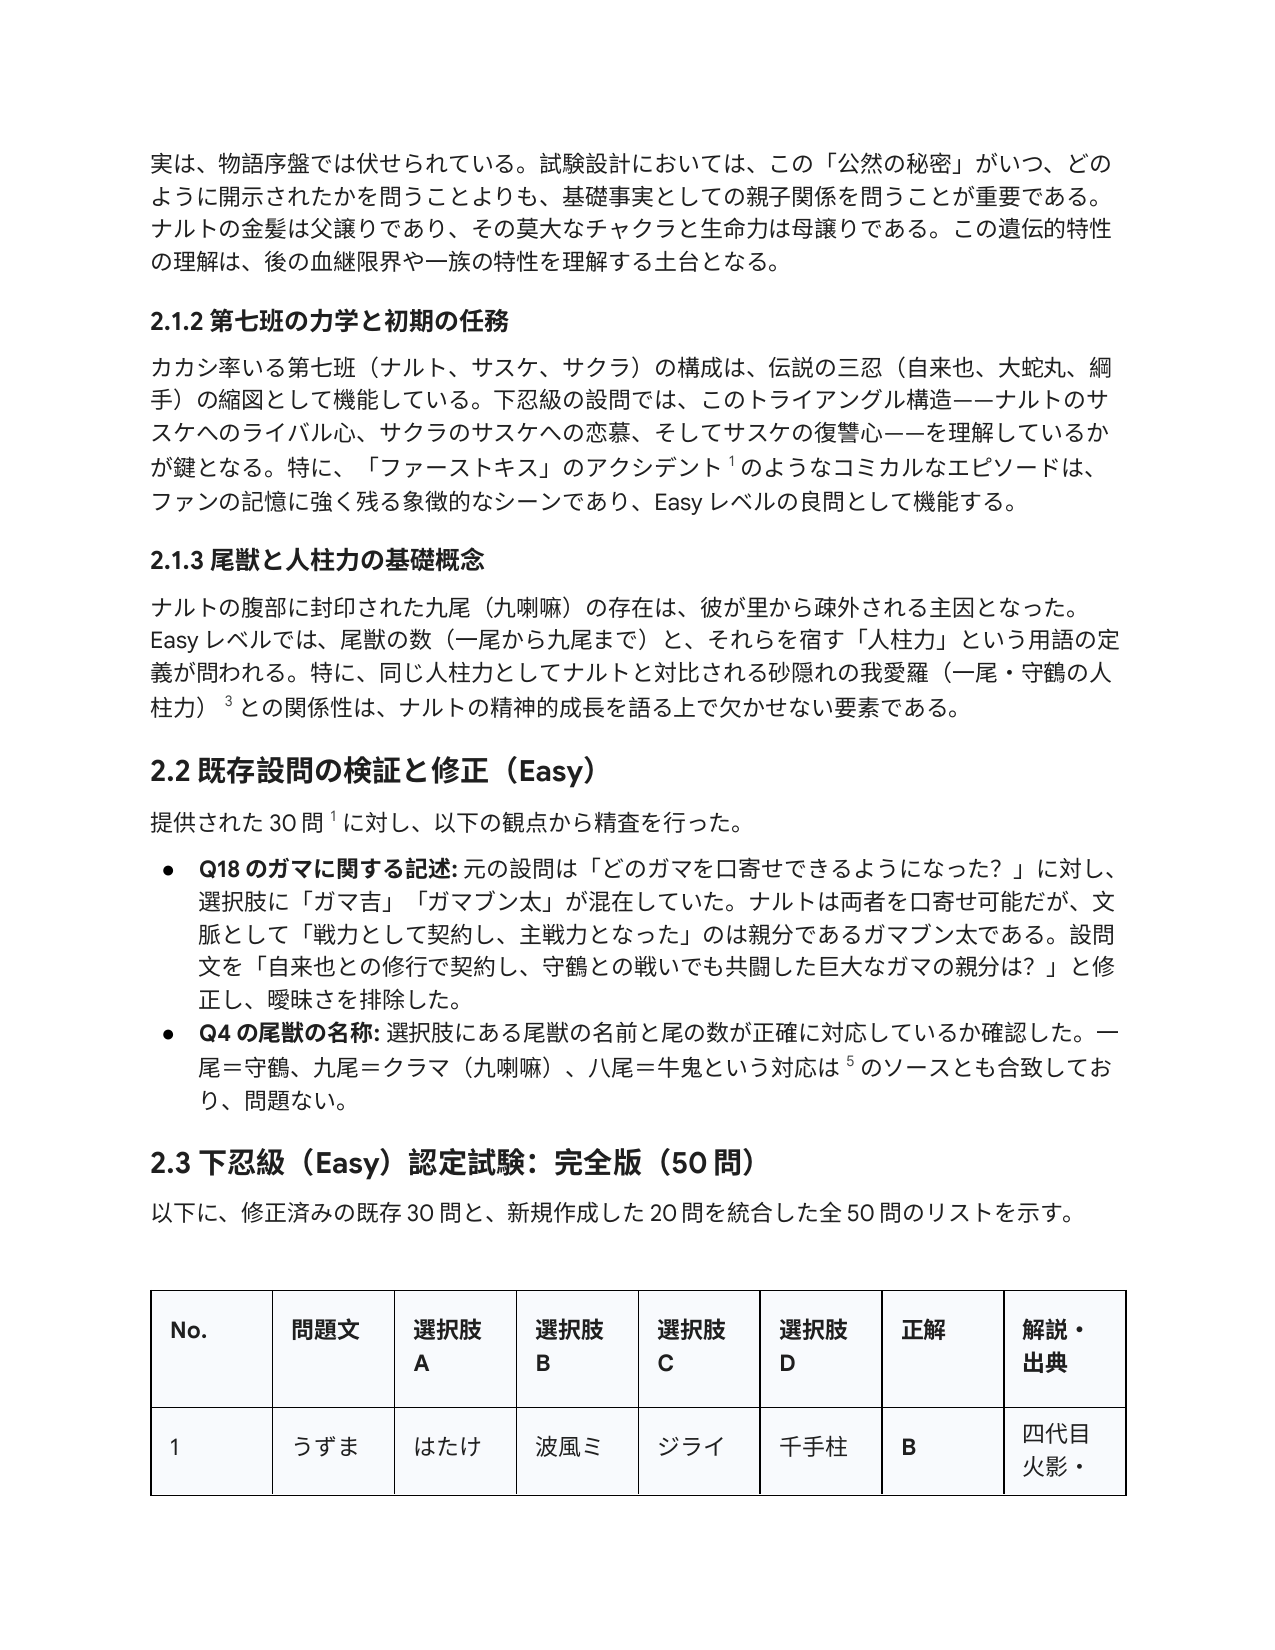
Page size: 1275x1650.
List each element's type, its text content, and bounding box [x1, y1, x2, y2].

table_cell ジライヤ [639, 1408, 759, 1494]
table_cell はたけカカシ [395, 1408, 516, 1494]
table_header 選択肢C [639, 1291, 759, 1406]
table_cell 波風ミナト [517, 1408, 638, 1494]
table_header 問題文 [273, 1291, 394, 1406]
table_cell うずまきナルトの父親は誰？ [273, 1408, 394, 1494]
table_cell 1 [152, 1408, 272, 1494]
list Q4の尾獣の名称: 選択肢にある尾獣の名前と尾の数が正確に対応しているか確認した。一尾＝守鶴、九尾＝クラマ（九喇嘛）、八尾＝牛鬼という対応は 5 のソースとも合致しており、問題ない。 [161, 1019, 1125, 1116]
subtitle 2.1.2 第七班の力学と初期の任務 [150, 306, 1125, 337]
table_cell B [883, 1408, 1003, 1494]
subtitle 2.2 既存設問の検証と修正（Easy） [150, 753, 1125, 790]
table_header 選択肢D [761, 1291, 881, 1406]
table_header 選択肢A [395, 1291, 516, 1406]
table_header 解説・出典 [1005, 1291, 1125, 1406]
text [150, 150, 1125, 277]
text 以下に、修正済みの既存30問と、新規作成した20問を統合した全50問のリストを示す。 [150, 1199, 1125, 1228]
table_header 正解 [883, 1291, 1003, 1406]
table_cell 千手柱間 [761, 1408, 881, 1494]
table_cell 四代目火影・波風ミナトが父である。1 [1005, 1408, 1125, 1494]
text カカシ率いる第七班（ナルト、サスケ、サクラ）の構成は、伝説の三忍（自来也、大蛇丸、綱手）の縮図として機能している。下忍級の設問では、このトライアングル構造——ナルトのサスケへのライバル心、サクラのサスケへの恋慕、そしてサスケの復讐心——を理解しているかが鍵となる。特に、「ファーストキス」のアクシデント 1 のようなコミカルなエピソードは、ファンの記憶に強く残る象徴的なシーンであり、Easyレベルの良問として機能する。 [150, 354, 1125, 517]
subtitle 2.3 下忍級（Easy）認定試験：完全版（50問） [150, 1145, 1125, 1182]
table_header No. [152, 1291, 272, 1406]
table_header 選択肢B [517, 1291, 638, 1406]
subtitle 2.1.3 尾獣と人柱力の基礎概念 [150, 546, 1125, 577]
text 提供された30問 1 に対し、以下の観点から精査を行った。 [150, 807, 1125, 839]
list Q18のガマに関する記述: 元の設問は「どのガマを口寄せできるようになった？」に対し、選択肢に「ガマ吉」「ガマブン太」が混在していた。ナルトは両者を口寄せ可能だが、文脈として「戦力として契約し、主戦力となった」のは親分であるガマブン太である。設問文を「自来也との修行で契約し、守鶴との戦いでも共闘した巨大なガマの親分は？」と修正し、曖昧さを排除した。 [161, 856, 1125, 1015]
text ナルトの腹部に封印された九尾（九喇嘛）の存在は、彼が里から疎外される主因となった。Easyレベルでは、尾獣の数（一尾から九尾まで）と、それらを宿す「人柱力」という用語の定義が問われる。特に、同じ人柱力としてナルトと対比される砂隠れの我愛羅（一尾・守鶴の人柱力） 3 との関係性は、ナルトの精神的成長を語る上で欠かせない要素である。 [150, 594, 1125, 724]
